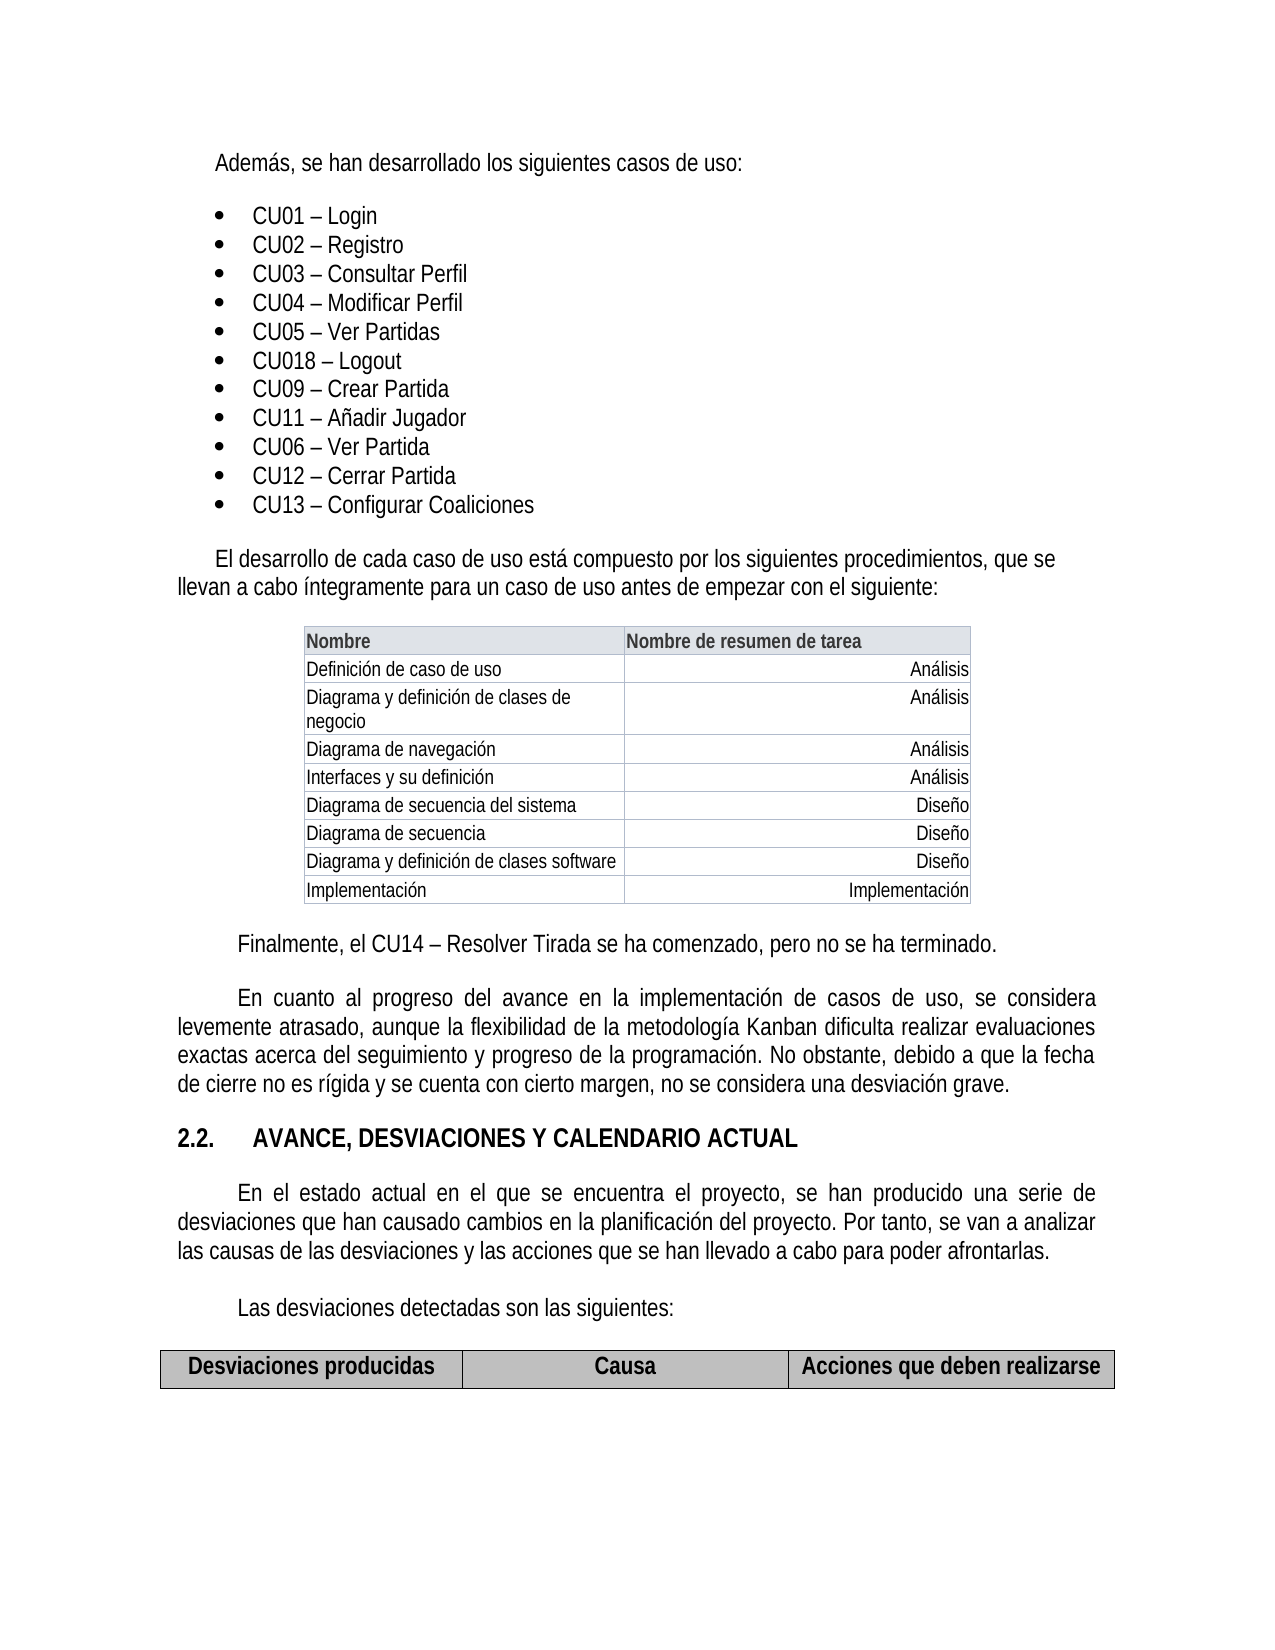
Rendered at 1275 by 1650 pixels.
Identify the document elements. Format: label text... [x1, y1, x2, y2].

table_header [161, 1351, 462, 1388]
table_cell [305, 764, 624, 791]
list CU06 – Ver Partida [215, 432, 1098, 461]
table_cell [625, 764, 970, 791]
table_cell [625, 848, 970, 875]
subtitle AVANCE, DESVIACIONES Y CALENDARIO ACTUAL [177, 1122, 1098, 1153]
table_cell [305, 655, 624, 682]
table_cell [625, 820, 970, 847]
text Además, se han desarrollado los siguientes casos de uso: [177, 148, 1098, 176]
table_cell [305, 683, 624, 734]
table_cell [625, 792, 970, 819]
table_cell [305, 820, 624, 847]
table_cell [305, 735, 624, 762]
list CU13 – Configurar Coaliciones [215, 490, 1098, 519]
text En el estado actual en el que se encuentra el proyecto, se han producido una serie de desviaciones que han causado cambios en la planificación del proyecto. Por tanto, se van a analizar las causas de las desviaciones y las acciones que se han llevado a cabo para poder afrontarlas. [177, 1178, 1098, 1264]
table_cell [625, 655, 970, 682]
list CU09 – Crear Partida [215, 374, 1098, 403]
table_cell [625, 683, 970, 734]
list CU018 – Logout [215, 346, 1098, 374]
text Finalmente, el CU14 – Resolver Tirada se ha comenzado, pero no se ha terminado. [177, 929, 1098, 958]
list CU02 – Registro [215, 230, 1098, 259]
list CU05 – Ver Partidas [215, 317, 1098, 346]
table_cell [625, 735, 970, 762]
list CU12 – Cerrar Partida [215, 461, 1098, 490]
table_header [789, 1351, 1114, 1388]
list CU01 – Login [215, 201, 1098, 230]
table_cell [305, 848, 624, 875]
text Las desviaciones detectadas son las siguientes: [177, 1293, 1098, 1322]
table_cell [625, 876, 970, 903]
list CU04 – Modificar Perfil [215, 288, 1098, 317]
text El desarrollo de cada caso de uso está compuesto por los siguientes procedimientos, que se llevan a cabo íntegramente para un caso de uso antes de empezar con el siguiente: [177, 544, 1098, 601]
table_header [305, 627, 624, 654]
text En cuanto al progreso del avance en la implementación de casos de uso, se considera levemente atrasado, aunque la flexibilidad de la metodología Kanban dificulta realizar evaluaciones exactas acerca del seguimiento y progreso de la programación. No obstante, debido a que la fecha de cierre no es rígida y se cuenta con cierto margen, no se considera una desviación grave. [177, 983, 1098, 1097]
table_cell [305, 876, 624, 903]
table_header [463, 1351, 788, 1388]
list CU11 – Añadir Jugador [215, 403, 1098, 432]
list CU03 – Consultar Perfil [215, 259, 1098, 288]
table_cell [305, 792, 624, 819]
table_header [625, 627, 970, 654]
